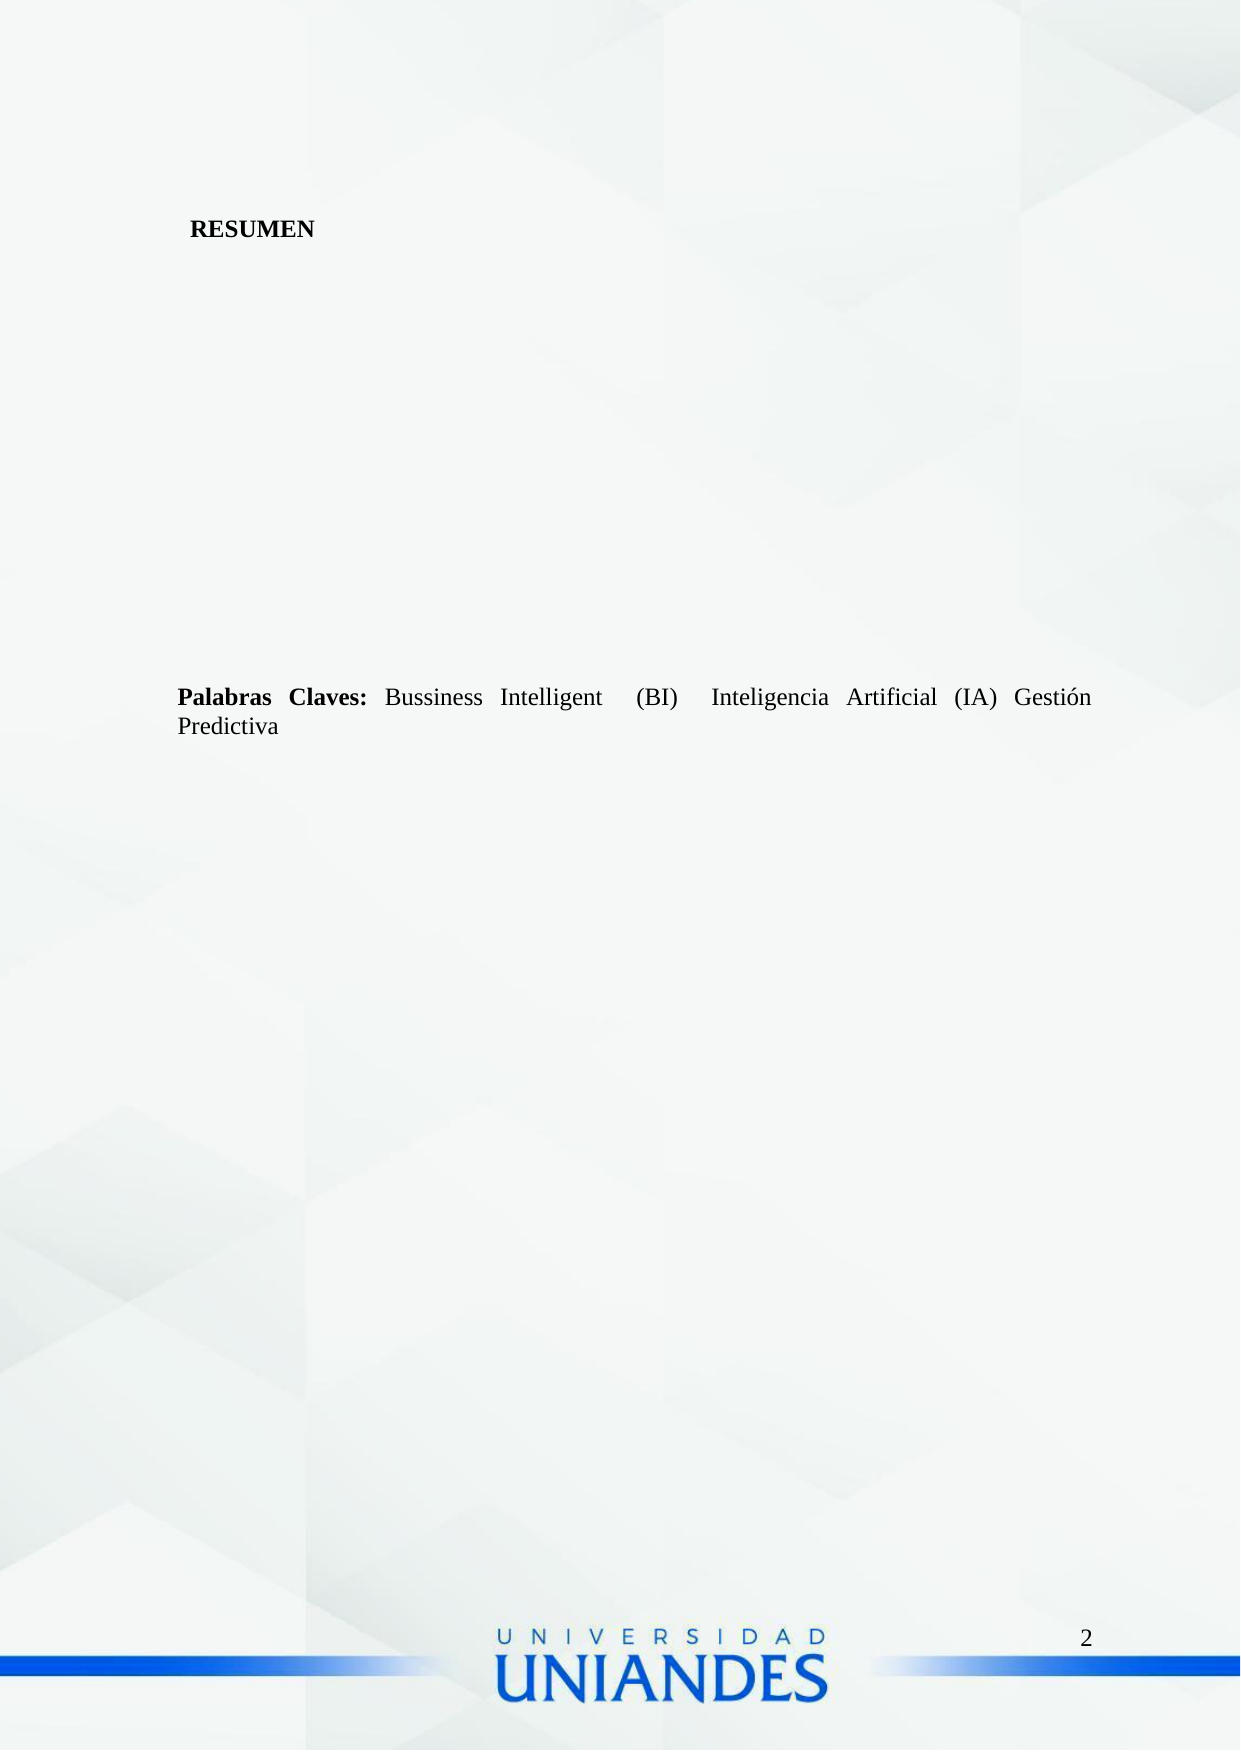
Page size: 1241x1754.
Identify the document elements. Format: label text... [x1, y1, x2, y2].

text Palabras Claves: Bussiness Intelligent (BI) Inteligencia Artificial (IA) Gestión Predictiva [177, 682, 1092, 740]
subtitle RESUMEN [177, 214, 1092, 243]
picture [0, 0, 1241, 1750]
